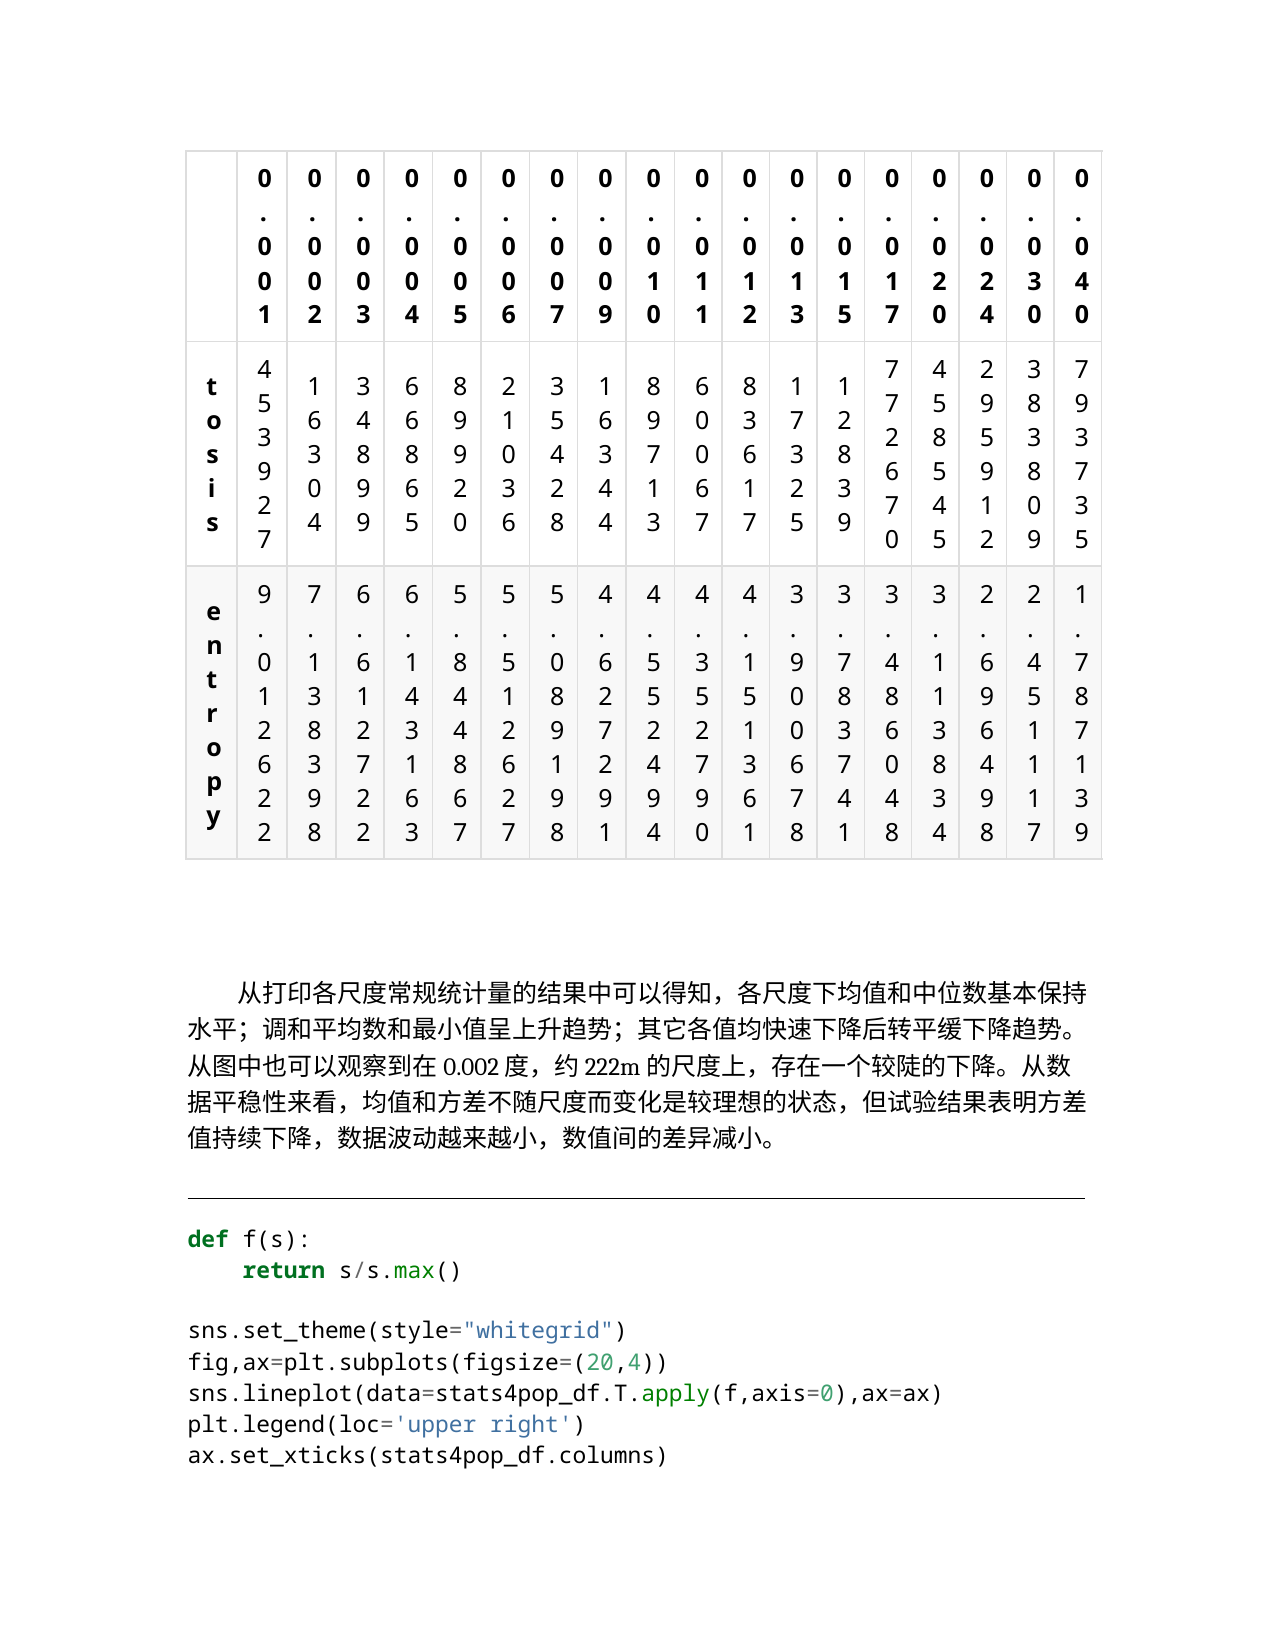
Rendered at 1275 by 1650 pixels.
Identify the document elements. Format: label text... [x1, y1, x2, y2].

table_cell 9.012622 [238, 567, 286, 858]
table_cell -1.383809 [1007, 342, 1053, 565]
table_cell 5.089198 [530, 567, 577, 858]
table_cell 5.689920 [433, 342, 480, 565]
table_header 0.002 [288, 152, 335, 341]
table_cell 6.612722 [337, 567, 383, 858]
table_cell 8.234899 [337, 342, 383, 565]
table_header 0.024 [960, 152, 1006, 341]
table_header 0.017 [865, 152, 911, 341]
table_cell -0.772670 [865, 342, 911, 565]
table_header 0.040 [1055, 152, 1101, 341]
table_cell -0.458545 [912, 342, 958, 565]
table_cell kurtosis [187, 342, 236, 565]
table_header 0.015 [818, 152, 864, 341]
table_cell 1.989713 [627, 342, 674, 565]
table_header 0.010 [627, 152, 674, 341]
table_cell 5.966865 [385, 342, 432, 565]
table_header 0.001 [238, 152, 286, 341]
table_cell 4.151361 [723, 567, 769, 858]
table_cell entropy [187, 567, 236, 858]
table_cell 4.552494 [627, 567, 674, 858]
table_header 0.020 [912, 152, 958, 341]
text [187, 1223, 1087, 1471]
table_cell 7.138398 [288, 567, 335, 858]
table_cell 2.451117 [1007, 567, 1053, 858]
table_cell 3.900678 [770, 567, 816, 858]
table_cell -1.295912 [960, 342, 1006, 565]
table_header 0.005 [433, 152, 480, 341]
table_cell 5.844867 [433, 567, 480, 858]
table_header 0.004 [385, 152, 432, 341]
table_header [187, 152, 236, 341]
table_cell 3.783741 [818, 567, 864, 858]
table_header 0.011 [675, 152, 721, 341]
table_cell 5.512627 [482, 567, 529, 858]
text 从打印各尺度常规统计量的结果中可以得知，各尺度下均值和中位数基本保持水平；调和平均数和最小值呈上升趋势；其它各值均快速下降后转平缓下降趋势。从图中也可以观察到在 0.002度，约 222m 的尺度上，存在一个较陡的下降。从数据平稳性来看，均值和方差不随尺度而变化是较理想的状态，但试验结果表明方差值持续下降，数据波动越来越小，数值间的差异减小。 [187, 973, 1087, 1155]
table_cell 0.012839 [818, 342, 864, 565]
table_cell 3.486048 [865, 567, 911, 858]
table_cell 4.352790 [675, 567, 721, 858]
table_header 0.030 [1007, 152, 1053, 341]
table_cell 4.627291 [578, 567, 625, 858]
table_cell 1.787139 [1055, 567, 1101, 858]
table_header 0.003 [337, 152, 383, 341]
table_cell -0.793735 [1055, 342, 1101, 565]
table_header 0.013 [770, 152, 816, 341]
table_cell 3.113834 [912, 567, 958, 858]
table_cell 2.696498 [960, 567, 1006, 858]
table_header 0.006 [482, 152, 529, 341]
table_cell 0.017325 [770, 342, 816, 565]
table_header 0.012 [723, 152, 769, 341]
table_cell 7.416304 [288, 342, 335, 565]
table_cell 5.835428 [530, 342, 577, 565]
table_header 0.007 [530, 152, 577, 341]
table_header 0.009 [578, 152, 625, 341]
table_cell 0.083617 [723, 342, 769, 565]
table_cell 6.421036 [482, 342, 529, 565]
table_cell 2.016344 [578, 342, 625, 565]
table_cell 1.160067 [675, 342, 721, 565]
table_cell 24.453927 [238, 342, 286, 565]
table_cell 6.143163 [385, 567, 432, 858]
